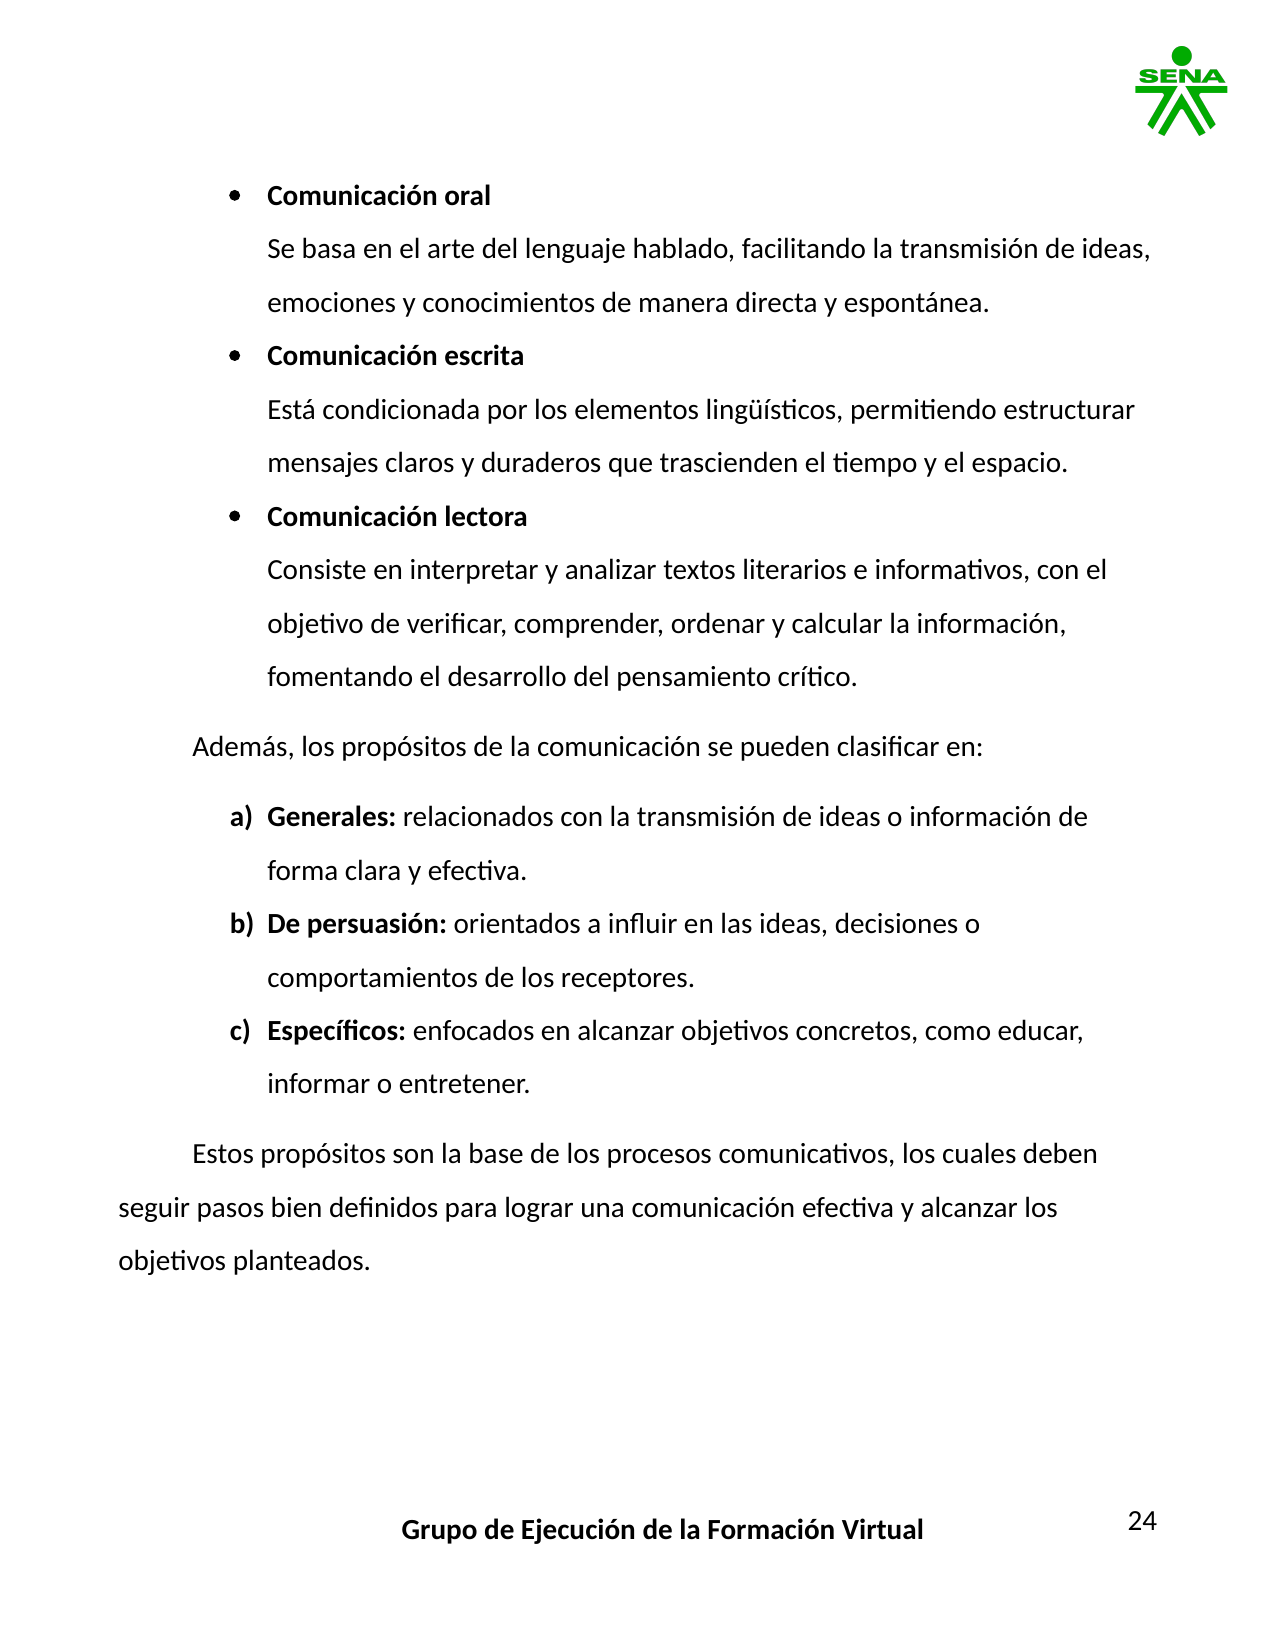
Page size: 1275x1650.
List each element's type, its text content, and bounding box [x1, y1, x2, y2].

list Generales: relacionados con la transmisión de ideas o información de forma clara y efectiva. [229, 798, 1157, 887]
text Estos propósitos son la base de los procesos comunicativos, los cuales deben seguir pasos bien definidos para lograr una comunicación efectiva y alcanzar los objetivos planteados. [118, 1136, 1157, 1278]
list Comunicación lectora [229, 498, 1157, 533]
list De persuasión: orientados a influir en las ideas, decisiones o comportamientos de los receptores. [229, 905, 1157, 994]
text Además, los propósitos de la comunicación se pueden clasificar en: [118, 728, 1157, 764]
list Específicos: enfocados en alcanzar objetivos concretos, como educar, informar o entretener. [229, 1012, 1157, 1101]
list Comunicación oral [229, 177, 1157, 213]
list Se basa en el arte del lenguaje hablado, facilitando la transmisión de ideas, emociones y conocimientos de manera directa y espontánea. [267, 231, 1157, 320]
list Comunicación escrita [229, 337, 1157, 373]
list Está condicionada por los elementos lingüísticos, permitiendo estructurar mensajes claros y duraderos que trascienden el tiempo y el espacio. [267, 391, 1157, 480]
picture [1135, 46, 1228, 136]
list Consiste en interpretar y analizar textos literarios e informativos, con el objetivo de verificar, comprender, ordenar y calcular la información, fomentando el desarrollo del pensamiento crítico. [267, 551, 1157, 694]
